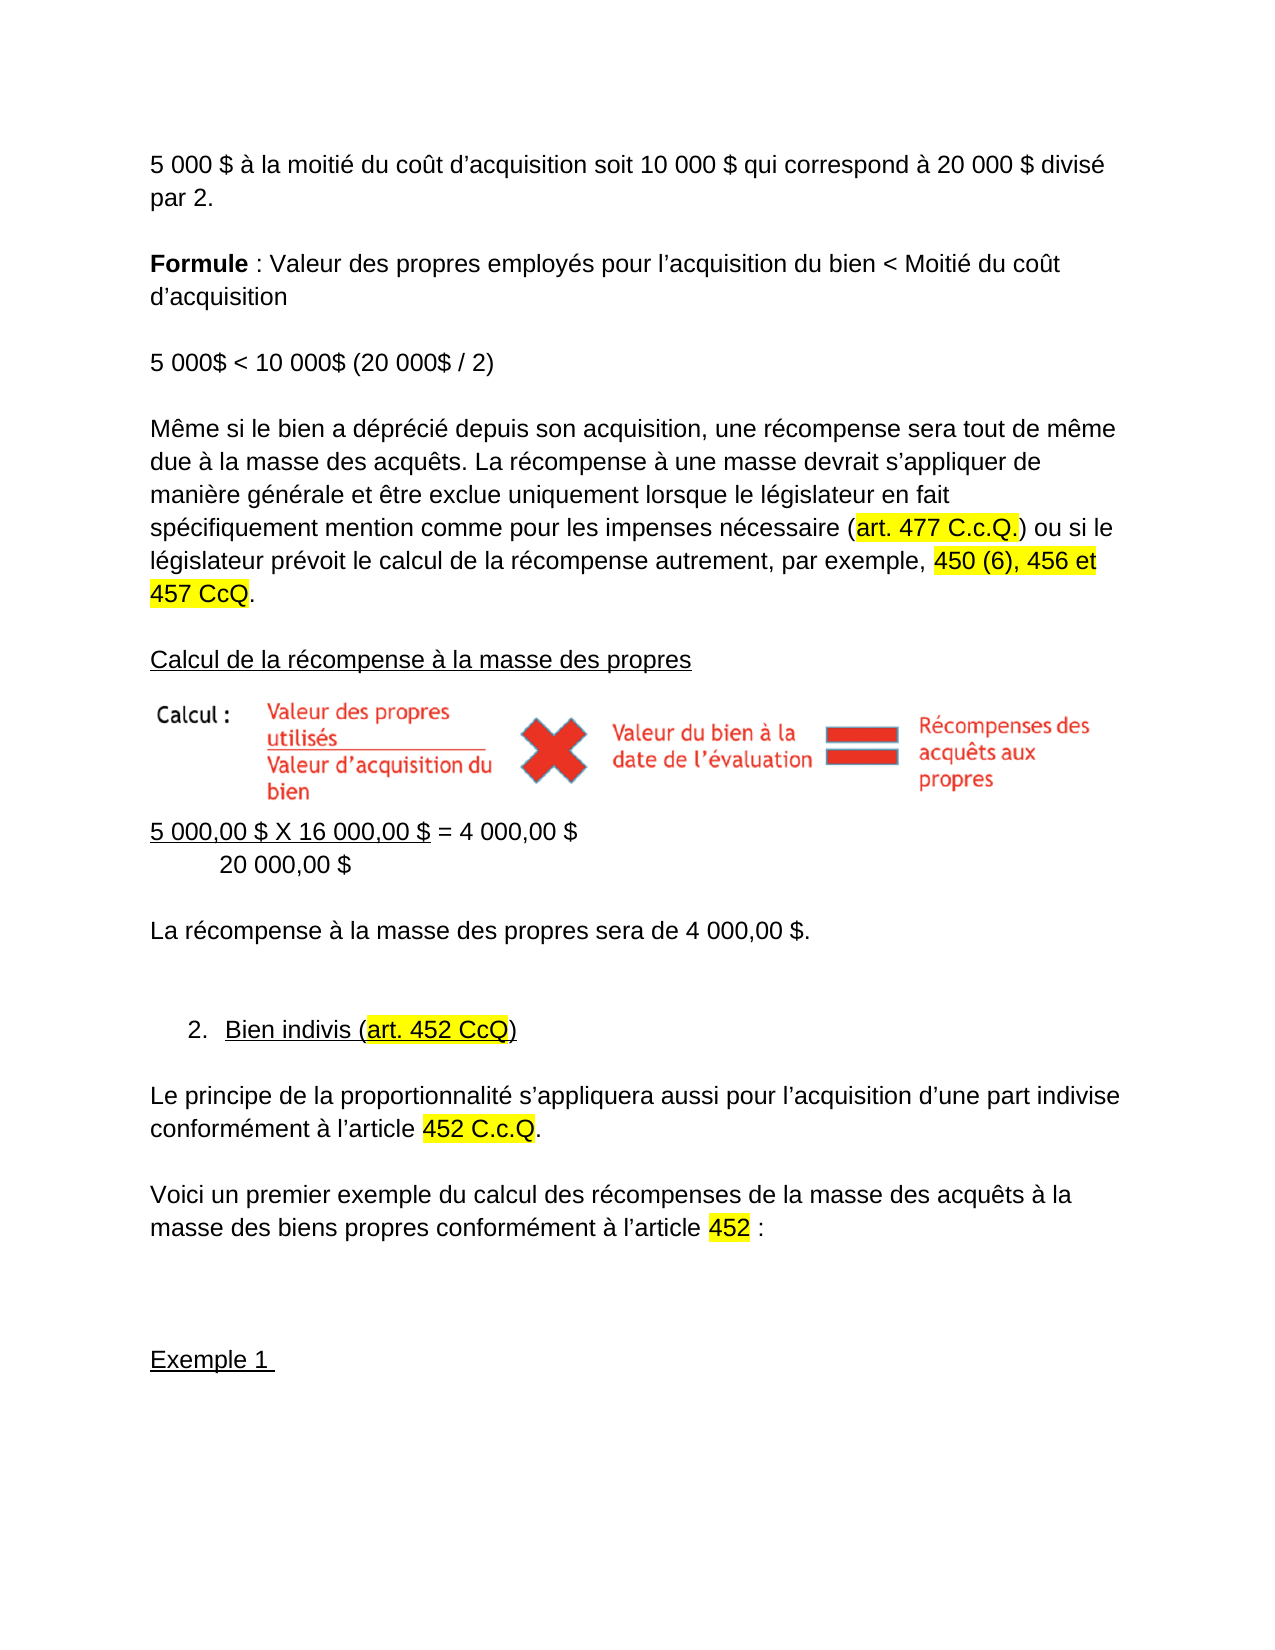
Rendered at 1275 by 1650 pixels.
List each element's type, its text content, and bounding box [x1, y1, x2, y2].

text Formule : Valeur des propres employés pour l’acquisition du bien < Moitié du coût d’acquisition [150, 249, 1125, 311]
list Bien indivis (art. 452 CcQ) [187, 1015, 367, 1044]
text 5 000$ < 10 000$ (20 000$ / 2) [150, 348, 1125, 377]
text 5 000,00 $ X 16 000,00 $ = 4 000,00 $ [150, 817, 1125, 846]
text 20 000,00 $ [150, 850, 1125, 879]
text Même si le bien a déprécié depuis son acquisition, une récompense sera tout de même due à la masse des acquêts. La récompense à une masse devrait s’appliquer de manière générale et être exclue uniquement lorsque le législateur en fait spécifiquement mention comme pour les impenses nécessaire (art. 477 C.c.Q.) ou si le législateur prévoit le calcul de la récompense autrement, par exemple, 450 (6), 456 et 457 CcQ. [150, 414, 1125, 608]
text La récompense à la masse des propres sera de 4 000,00 $. [150, 916, 1125, 945]
picture [150, 678, 1125, 814]
text Exemple 1 [150, 1345, 1125, 1374]
text Calcul de la récompense à la masse des propres [150, 645, 1125, 674]
list Bien indivis (art. 452 CcQ) [508, 1015, 1125, 1044]
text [150, 150, 1125, 212]
text Le principe de la proportionnalité s’appliquera aussi pour l’acquisition d’une part indivise conformément à l’article 452 C.c.Q. [150, 1081, 1125, 1143]
text Voici un premier exemple du calcul des récompenses de la masse des acquêts à la masse des biens propres conformément à l’article 452 : [150, 1180, 1125, 1242]
